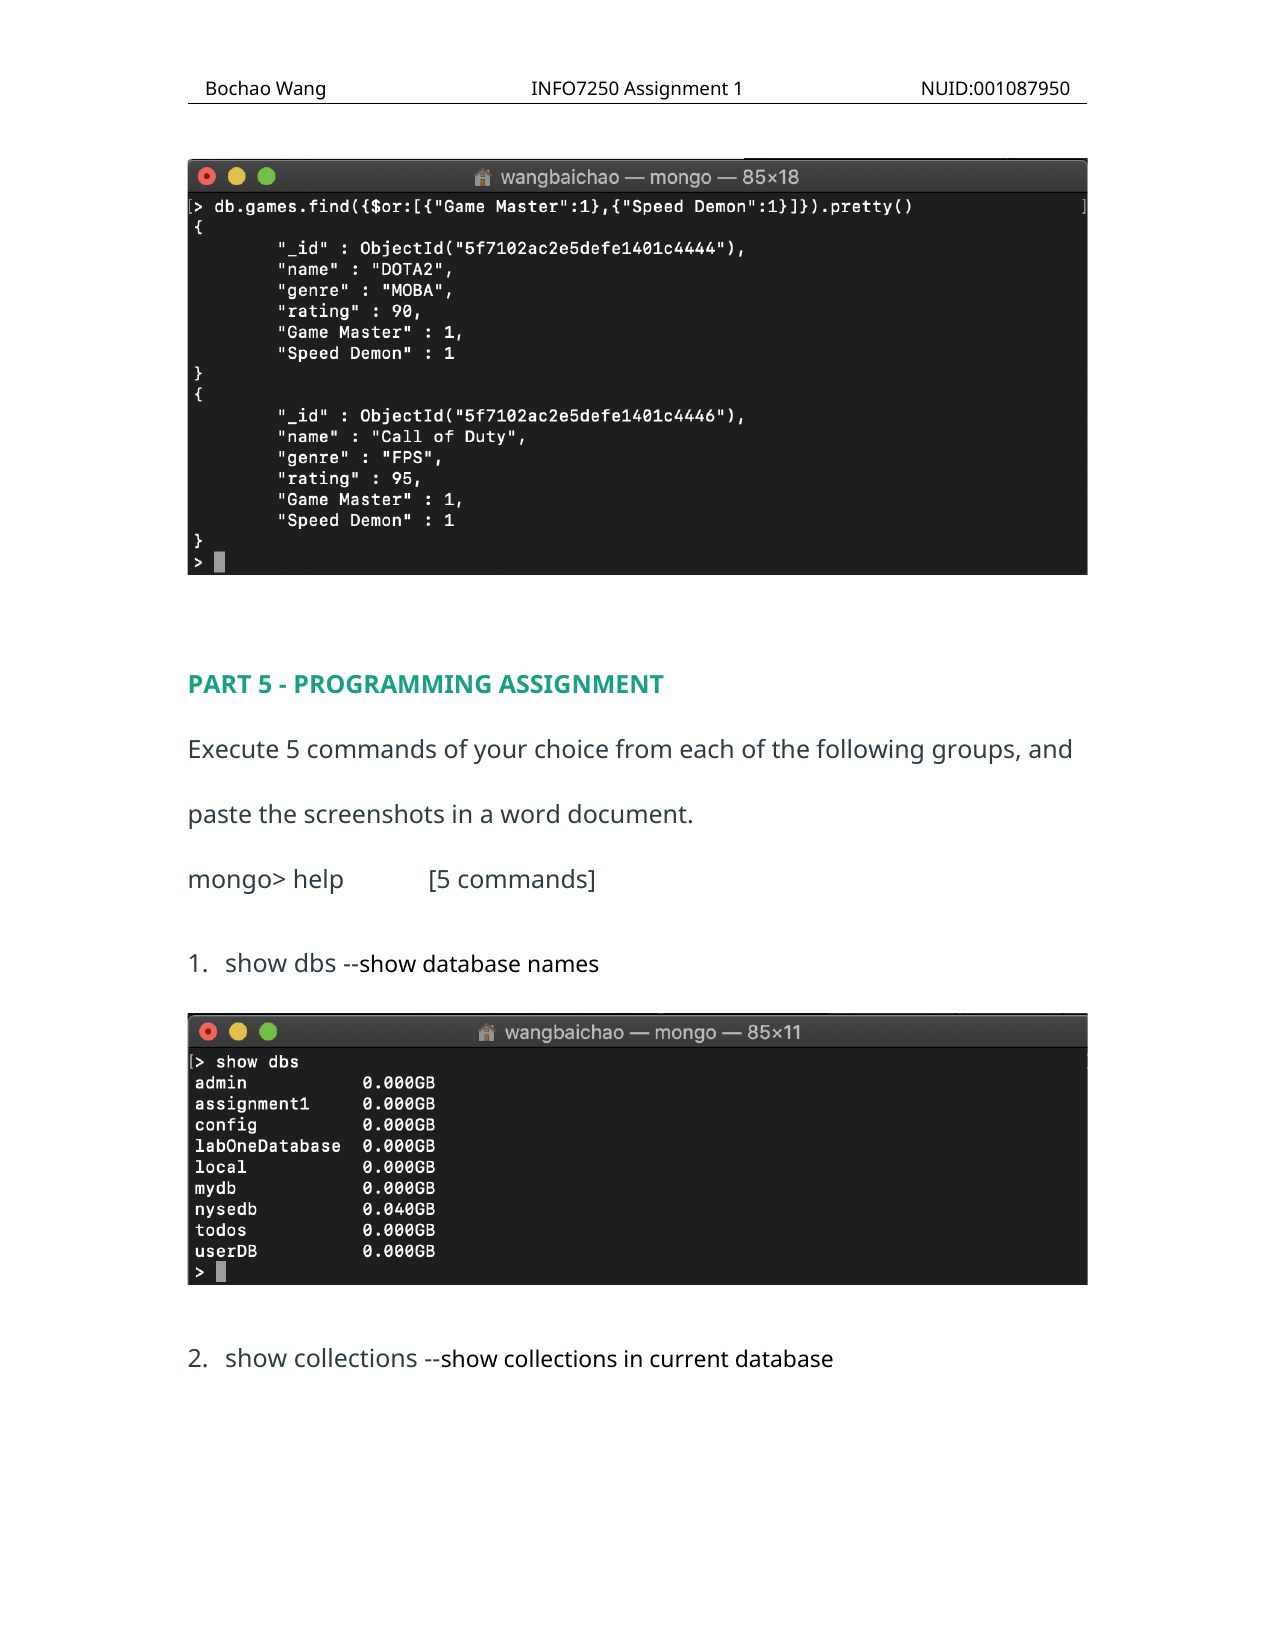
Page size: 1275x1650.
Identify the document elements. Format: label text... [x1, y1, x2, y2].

list show collections --show collections in current database [187, 1325, 1087, 1390]
text PART 5 - PROGRAMMING ASSIGNMENT Execute 5 commands of your choice from each of the following groups, and paste the screenshots in a word document. mongo> help [5 commands] [187, 651, 1087, 911]
picture [187, 1013, 1088, 1285]
picture [187, 158, 1088, 575]
list show dbs --show database names [187, 930, 1087, 995]
